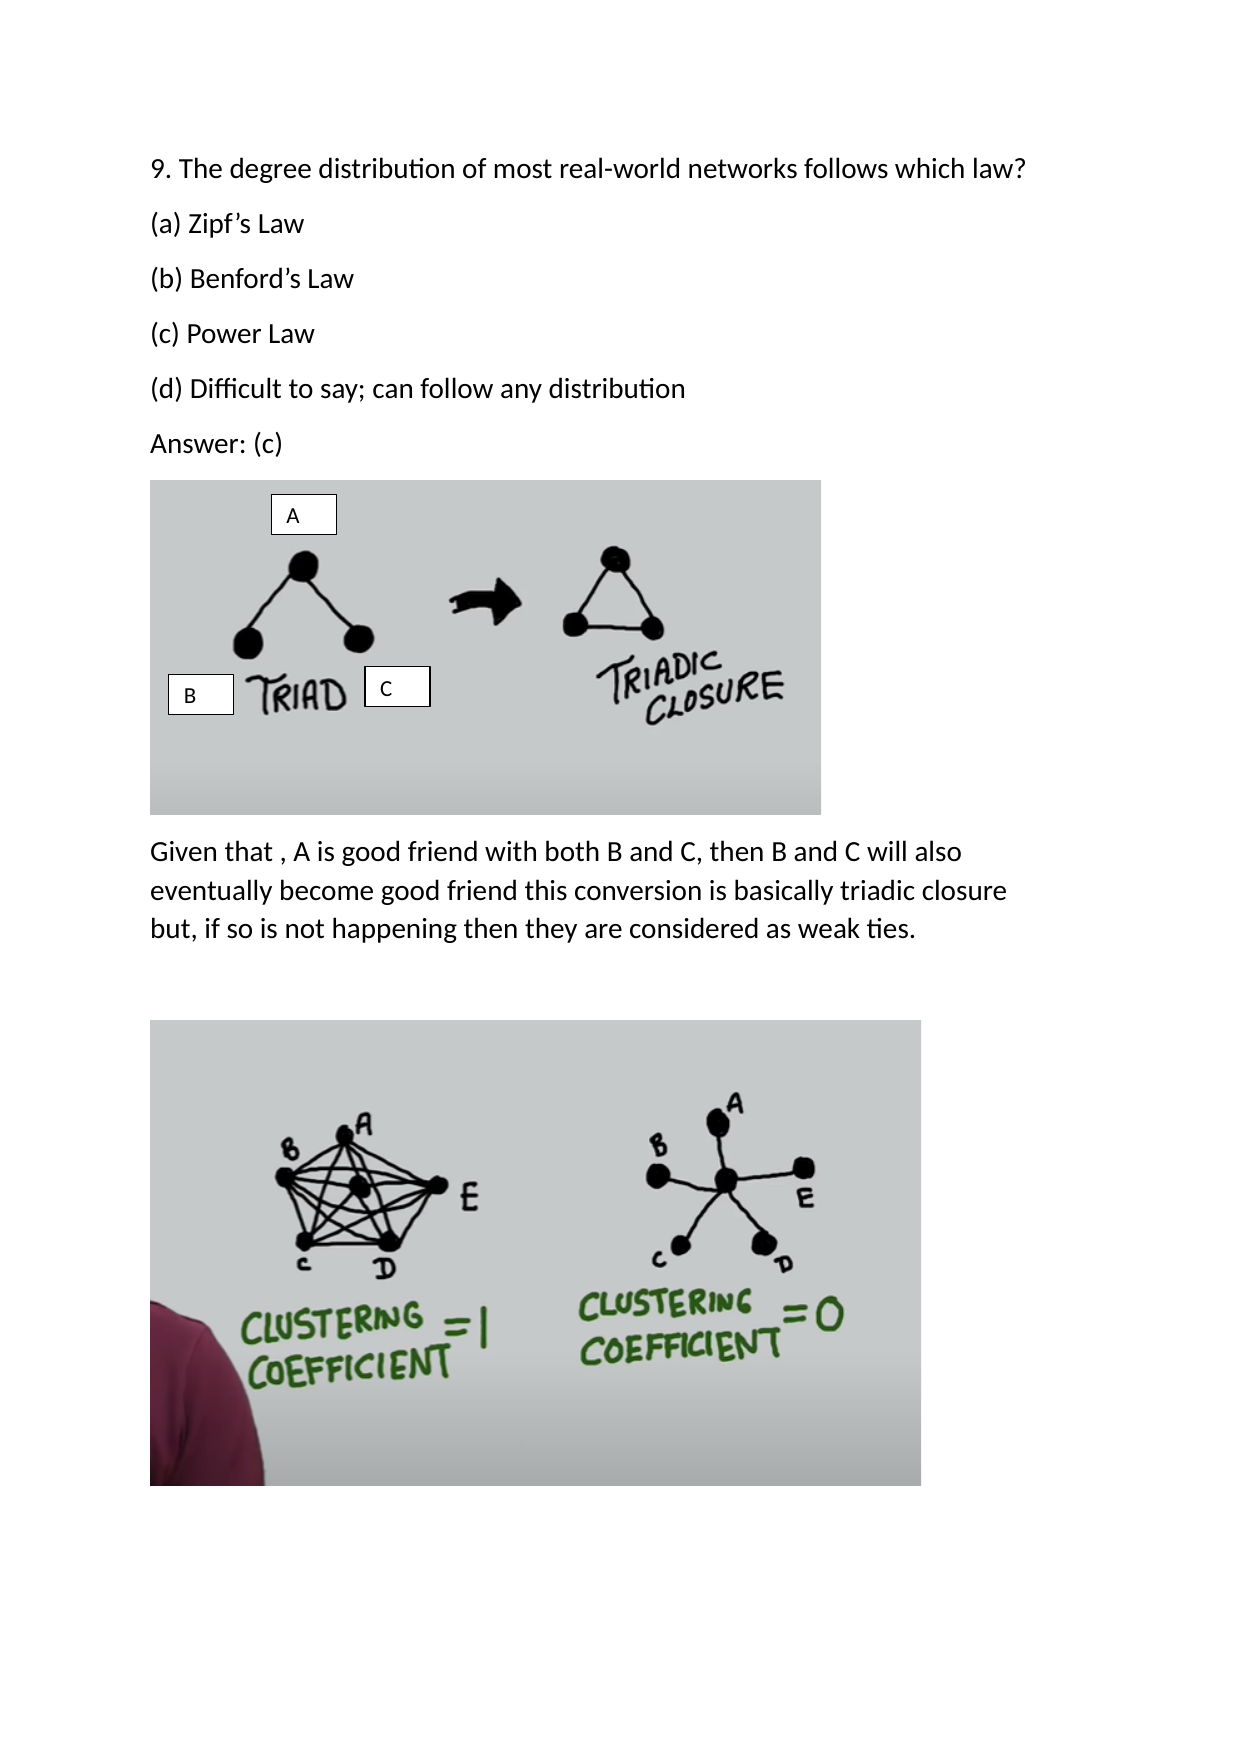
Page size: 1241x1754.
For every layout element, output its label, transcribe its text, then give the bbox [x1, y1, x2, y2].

picture [150, 480, 822, 815]
text (b) Benford’s Law [150, 260, 1090, 296]
text Given that , A is good friend with both B and C, then B and C will also eventually become good friend this conversion is basically triadic closure but, if so is not happening then they are considered as weak ties. [150, 833, 1090, 946]
text (c) Power Law [150, 315, 1090, 351]
text 9. The degree distribution of most real-world networks follows which law? [150, 150, 1090, 186]
picture [150, 1020, 922, 1486]
text (d) Difficult to say; can follow any distribution [150, 370, 1090, 406]
text (a) Zipf’s Law [150, 205, 1090, 241]
text Answer: (c) [150, 426, 1090, 461]
